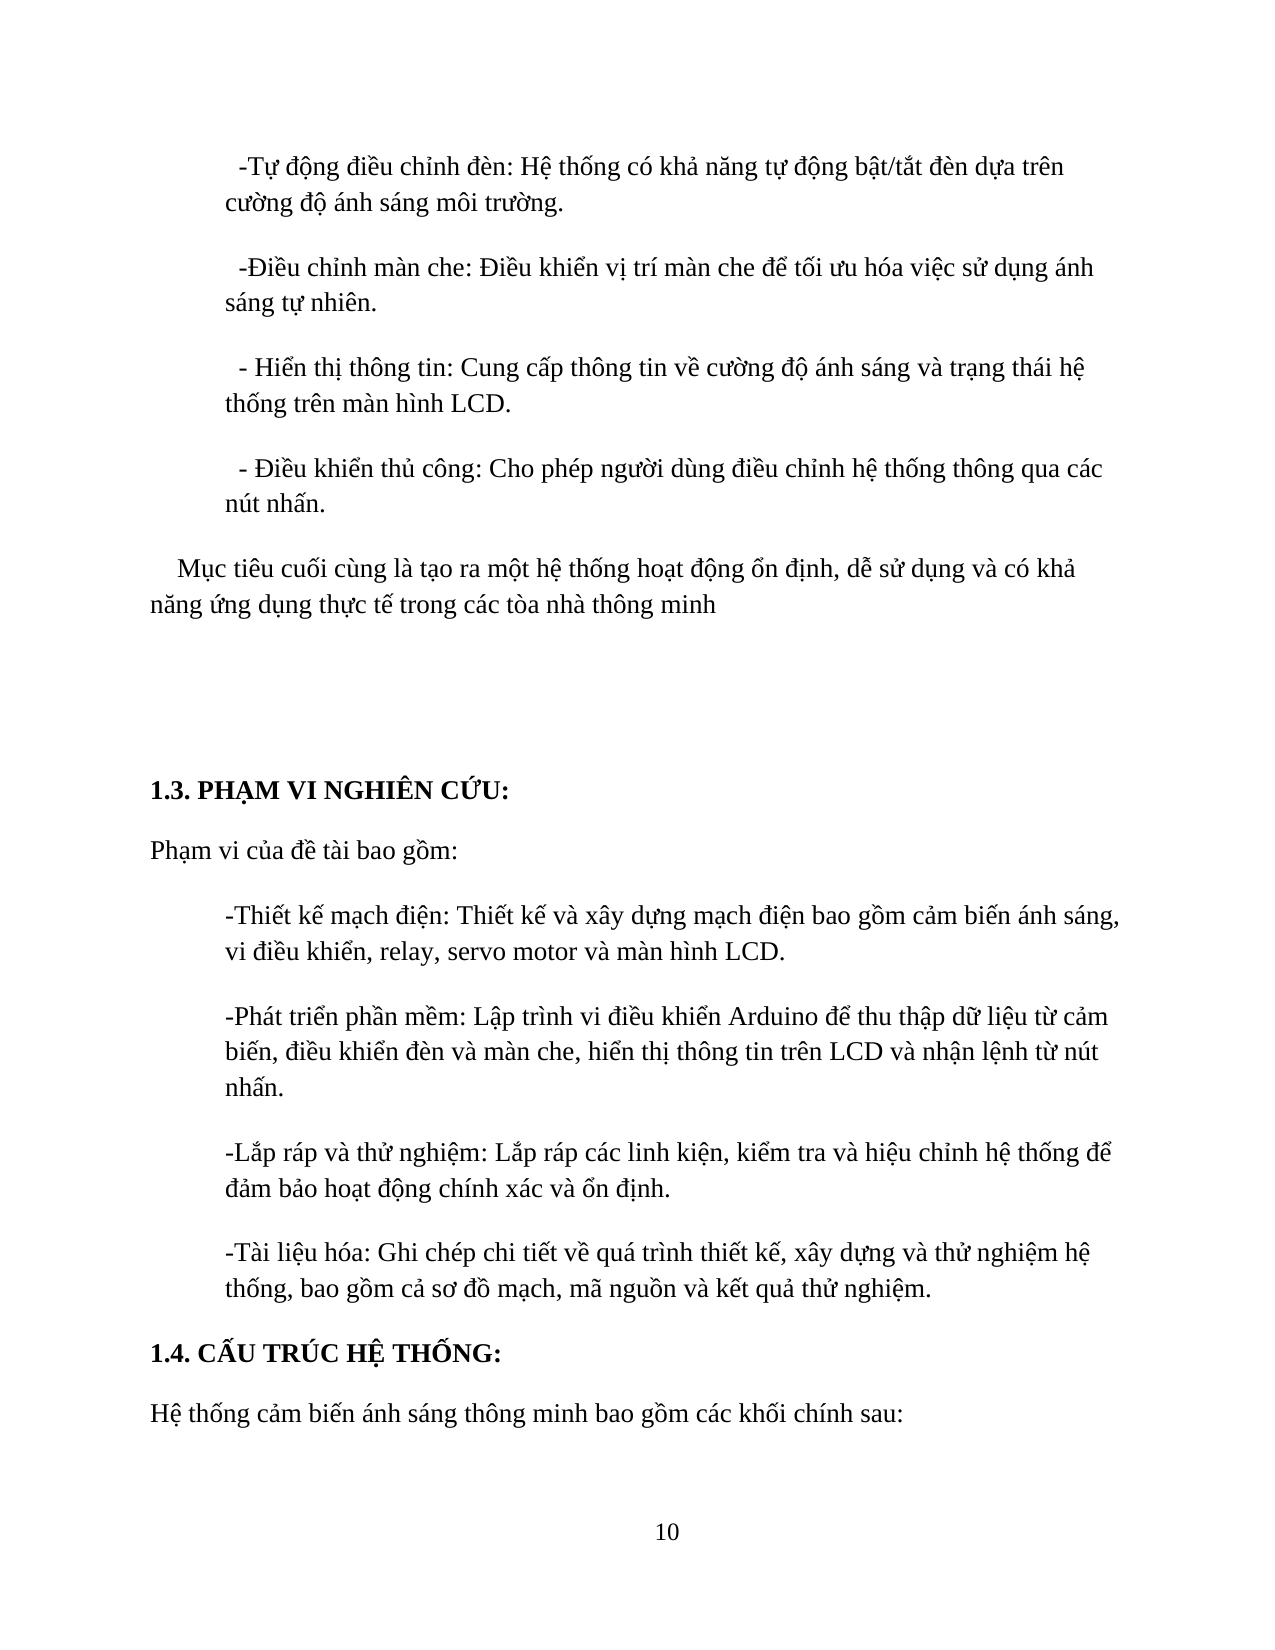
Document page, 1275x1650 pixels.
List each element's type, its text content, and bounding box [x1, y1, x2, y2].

text -Lắp ráp và thử nghiệm: Lắp ráp các linh kiện, kiểm tra và hiệu chỉnh hệ thống để đảm bảo hoạt động chính xác và ổn định. [225, 1136, 1125, 1203]
text -Điều chỉnh màn che: Điều khiển vị trí màn che để tối ưu hóa việc sử dụng ánh sáng tự nhiên. [225, 251, 1125, 317]
text -Tài liệu hóa: Ghi chép chi tiết về quá trình thiết kế, xây dựng và thử nghiệm hệ thống, bao gồm cả sơ đồ mạch, mã nguồn và kết quả thử nghiệm. [225, 1237, 1125, 1303]
text Phạm vi của đề tài bao gồm: [150, 834, 1125, 865]
text - Hiển thị thông tin: Cung cấp thông tin về cường độ ánh sáng và trạng thái hệ thống trên màn hình LCD. [225, 351, 1125, 418]
text Mục tiêu cuối cùng là tạo ra một hệ thống hoạt động ổn định, dễ sử dụng và có khả năng ứng dụng thực tế trong các tòa nhà thông minh [150, 552, 1125, 619]
text -Thiết kế mạch điện: Thiết kế và xây dựng mạch điện bao gồm cảm biến ánh sáng, vi điều khiển, relay, servo motor và màn hình LCD. [225, 899, 1125, 966]
text - Điều khiển thủ công: Cho phép người dùng điều chỉnh hệ thống thông qua các nút nhấn. [225, 452, 1125, 519]
text 1.4. CẤU TRÚC HỆ THỐNG: [150, 1337, 1125, 1368]
text Hệ thống cảm biến ánh sáng thông minh bao gồm các khối chính sau: [150, 1397, 1125, 1429]
text -Tự động điều chỉnh đèn: Hệ thống có khả năng tự động bật/tắt đèn dựa trên cường độ ánh sáng môi trường. [225, 150, 1125, 217]
text -Phát triển phần mềm: Lập trình vi điều khiển Arduino để thu thập dữ liệu từ cảm biến, điều khiển đèn và màn che, hiển thị thông tin trên LCD và nhận lệnh từ nút nhấn. [225, 999, 1125, 1102]
text 1.3. PHẠM VI NGHIÊN CỨU: [150, 774, 1125, 805]
